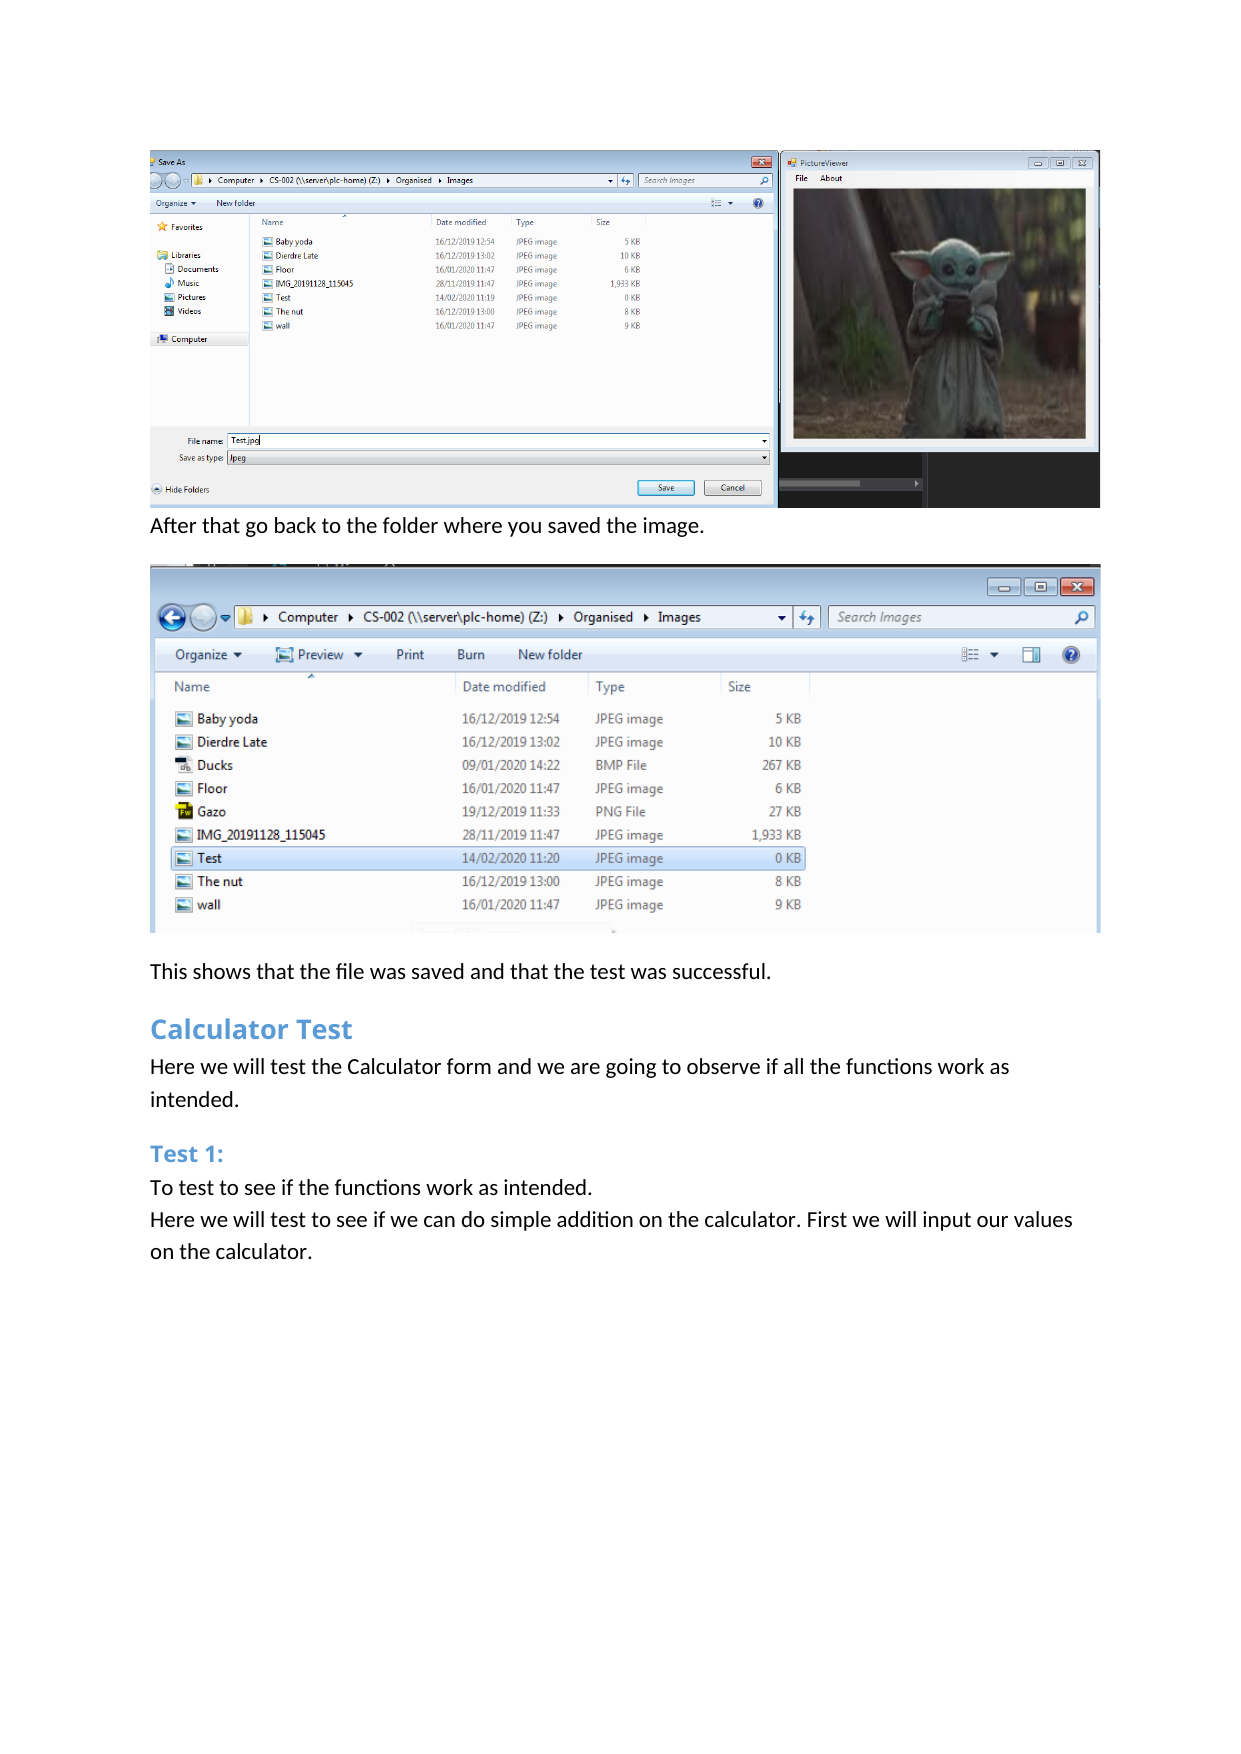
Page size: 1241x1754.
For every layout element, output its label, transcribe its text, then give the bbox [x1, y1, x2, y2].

subtitle Calculator Test [150, 1010, 1090, 1047]
text Here we will test the Calculator form and we are going to observe if all the functions work as intended. [150, 1052, 1090, 1113]
text Test 1: To test to see if the functions work as intended. Here we will test to see if we can do simple addition on the calculator. First we will input our values on the calculator. [150, 1138, 1090, 1266]
text This shows that the file was saved and that the test was successful. [150, 957, 1090, 985]
text After that go back to the folder where you saved the image. [150, 508, 1090, 539]
picture [150, 150, 1101, 508]
picture [150, 564, 1101, 933]
